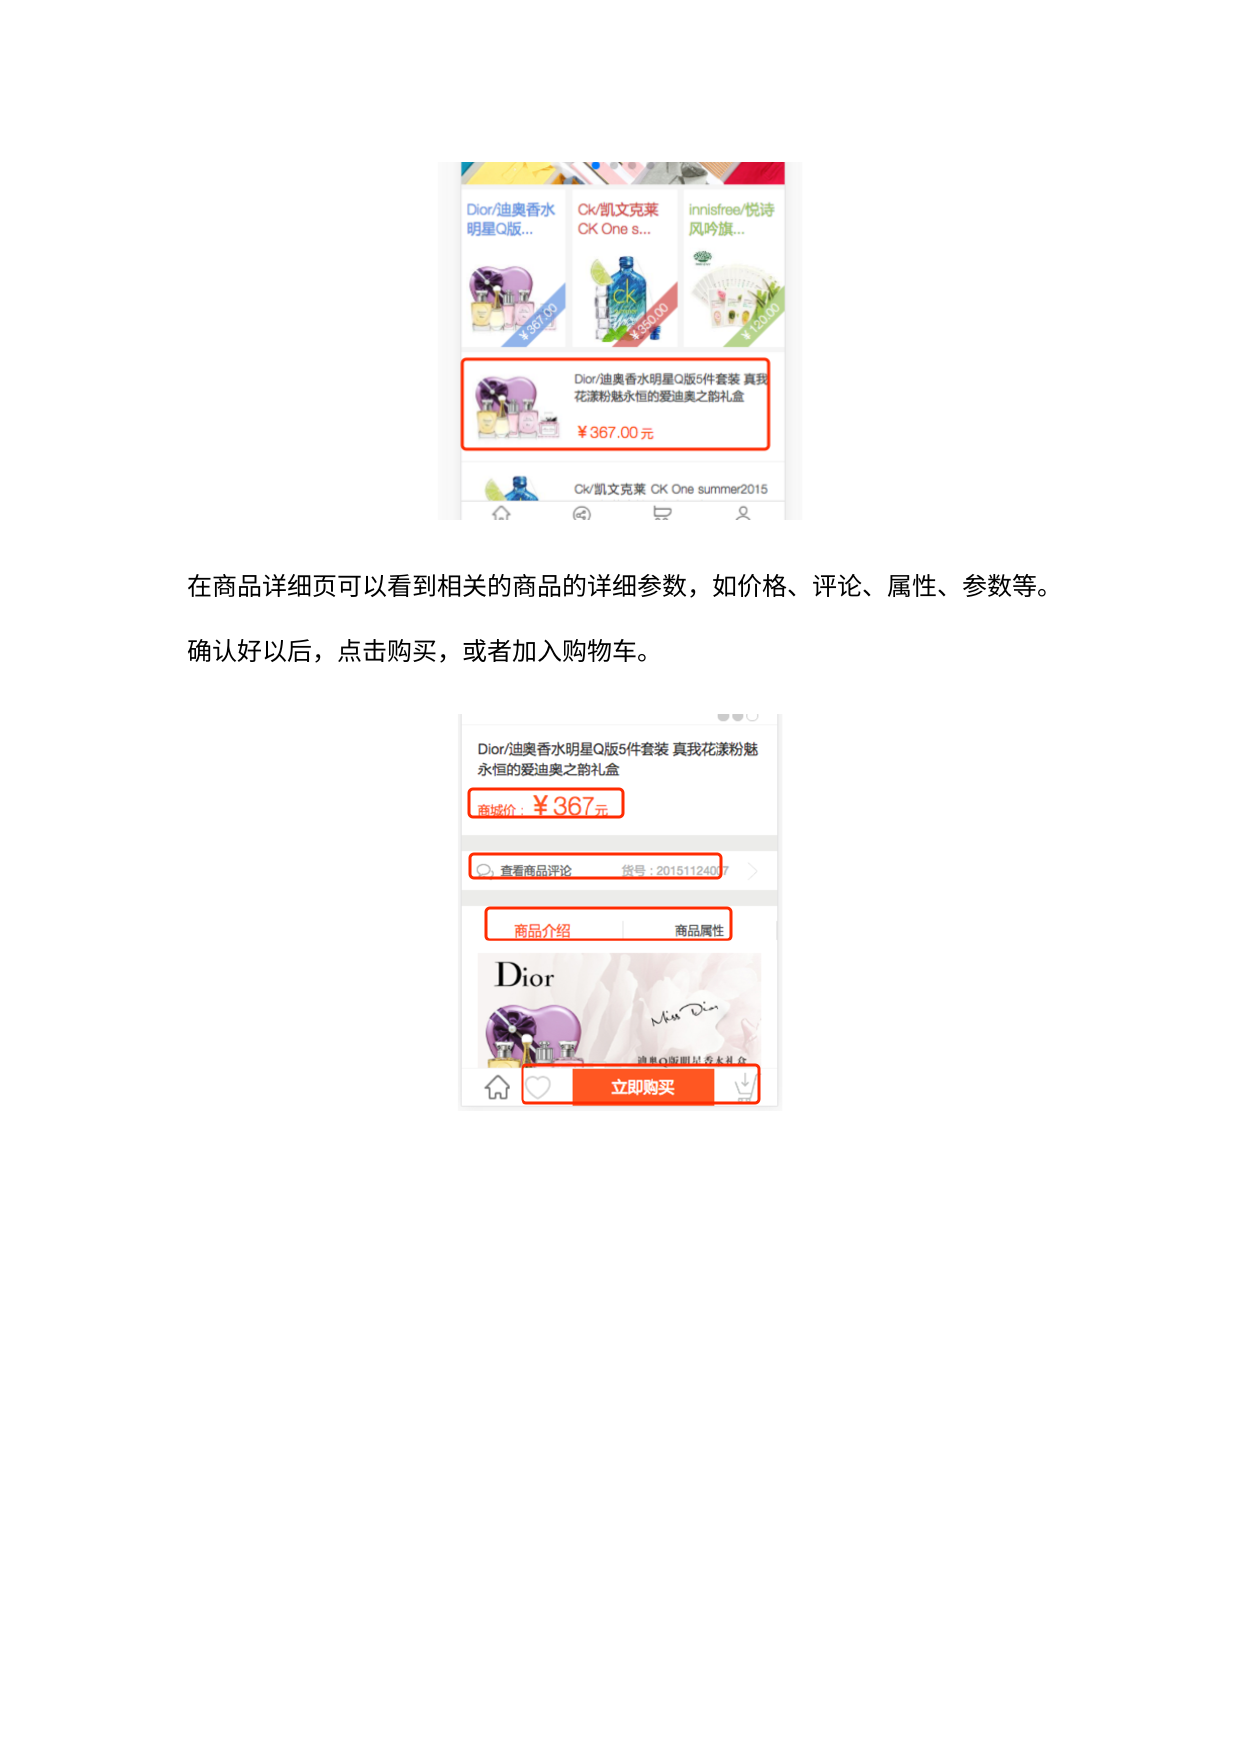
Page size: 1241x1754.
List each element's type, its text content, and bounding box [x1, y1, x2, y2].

picture [457, 714, 783, 1111]
text 确认好以后，点击购买，或者加入购物车。 [187, 617, 1053, 682]
text 在商品详细页可以看到相关的商品的详细参数，如价格、评论、属性、参数等。 [187, 552, 1053, 617]
picture [437, 162, 803, 520]
